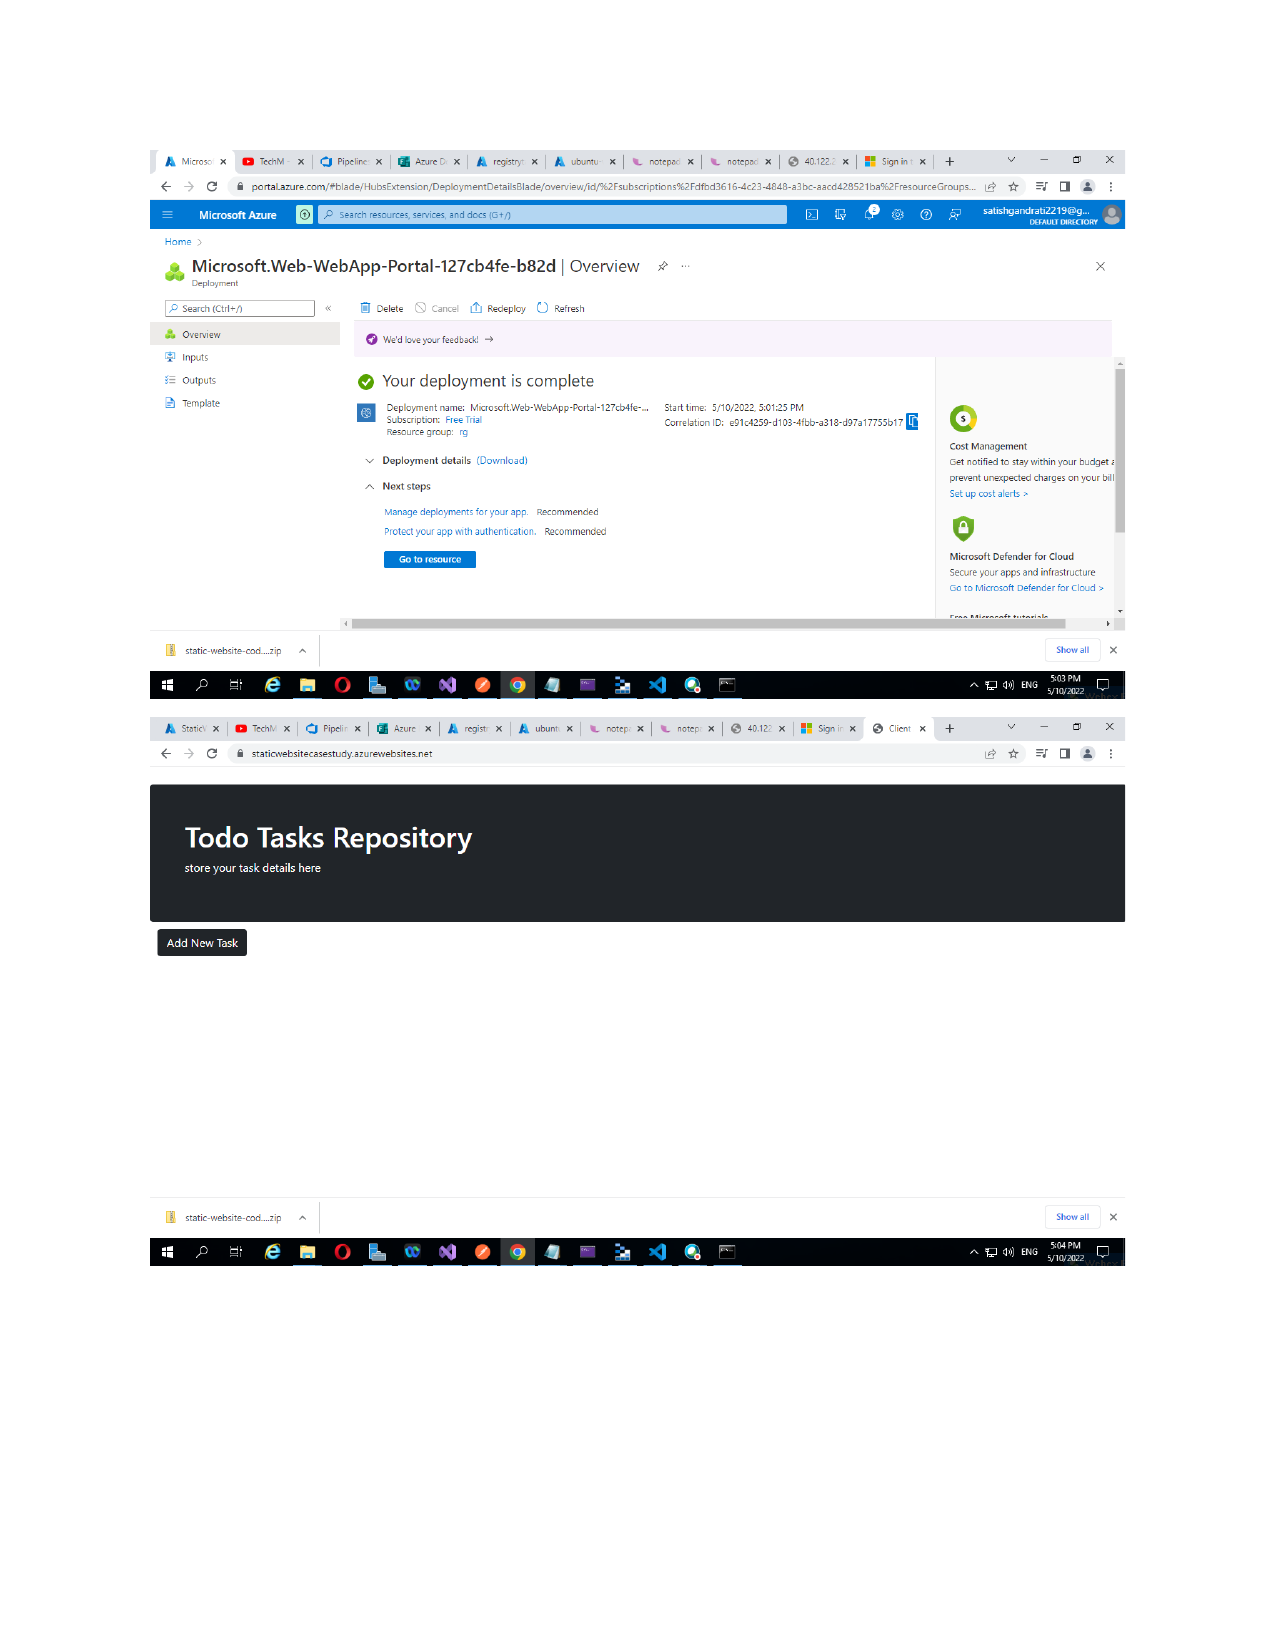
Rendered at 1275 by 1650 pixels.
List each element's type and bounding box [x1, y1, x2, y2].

picture [150, 717, 1125, 1266]
picture [150, 150, 1125, 699]
